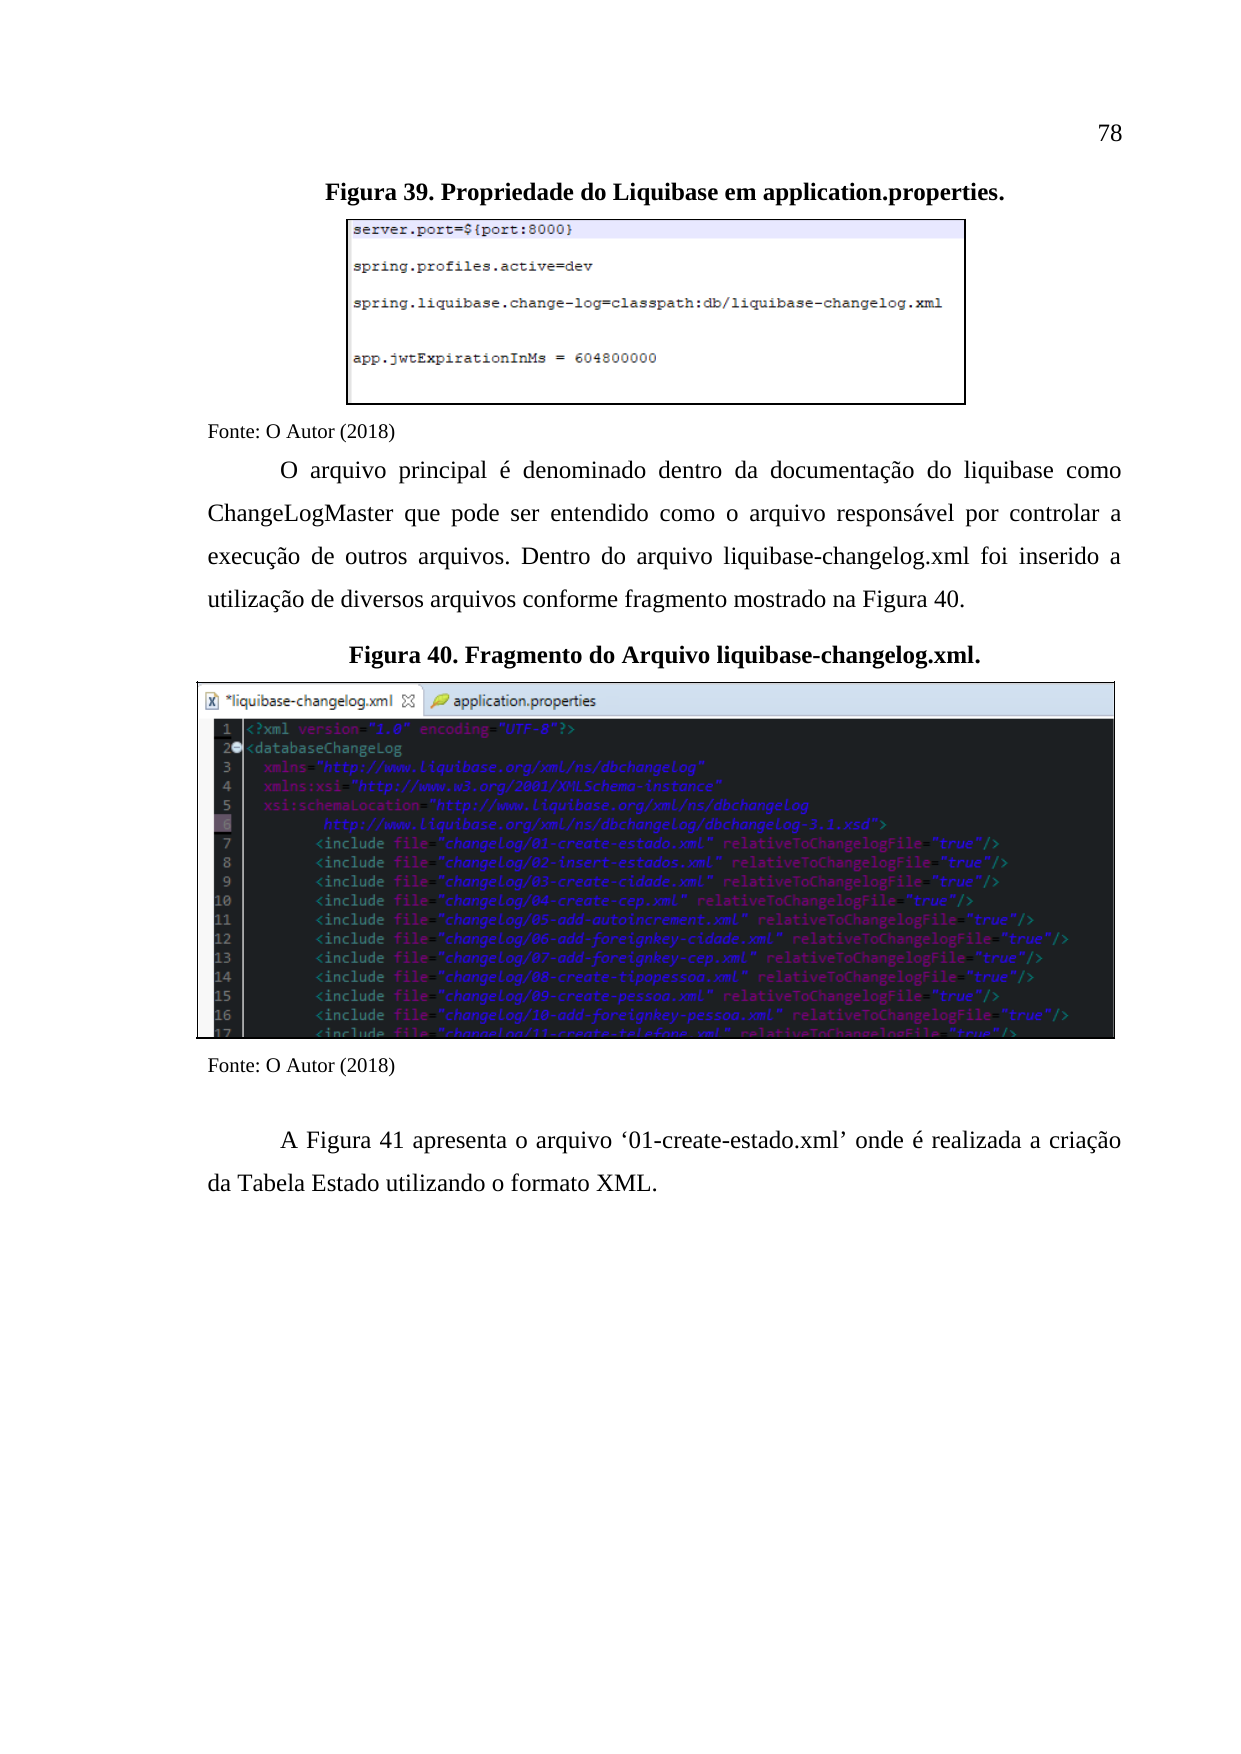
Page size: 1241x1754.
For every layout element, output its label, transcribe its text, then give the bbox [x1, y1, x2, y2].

text Fonte: O Autor (2018) [207, 419, 1122, 443]
text Fonte: O Autor (2018) [207, 1053, 1122, 1077]
text O arquivo principal é denominado dentro da documentação do liquibase como ChangeLogMaster que pode ser entendido como o arquivo responsável por controlar a execução de outros arquivos. Dentro do arquivo liquibase-changelog.xml foi inserido a utilização de diversos arquivos conforme fragmento mostrado na Figura 40. [207, 455, 1122, 613]
text A Figura 41 apresenta o arquivo ‘01-create-estado.xml’ onde é realizada a criação da Tabela Estado utilizando o formato XML. [207, 1125, 1122, 1197]
text Figura 40. Fragmento do Arquivo liquibase-changelog.xml. [207, 640, 1122, 669]
picture [348, 220, 964, 403]
picture [198, 683, 1114, 1037]
text Figura 39. Propriedade do Liquibase em application.properties. [207, 177, 1122, 206]
